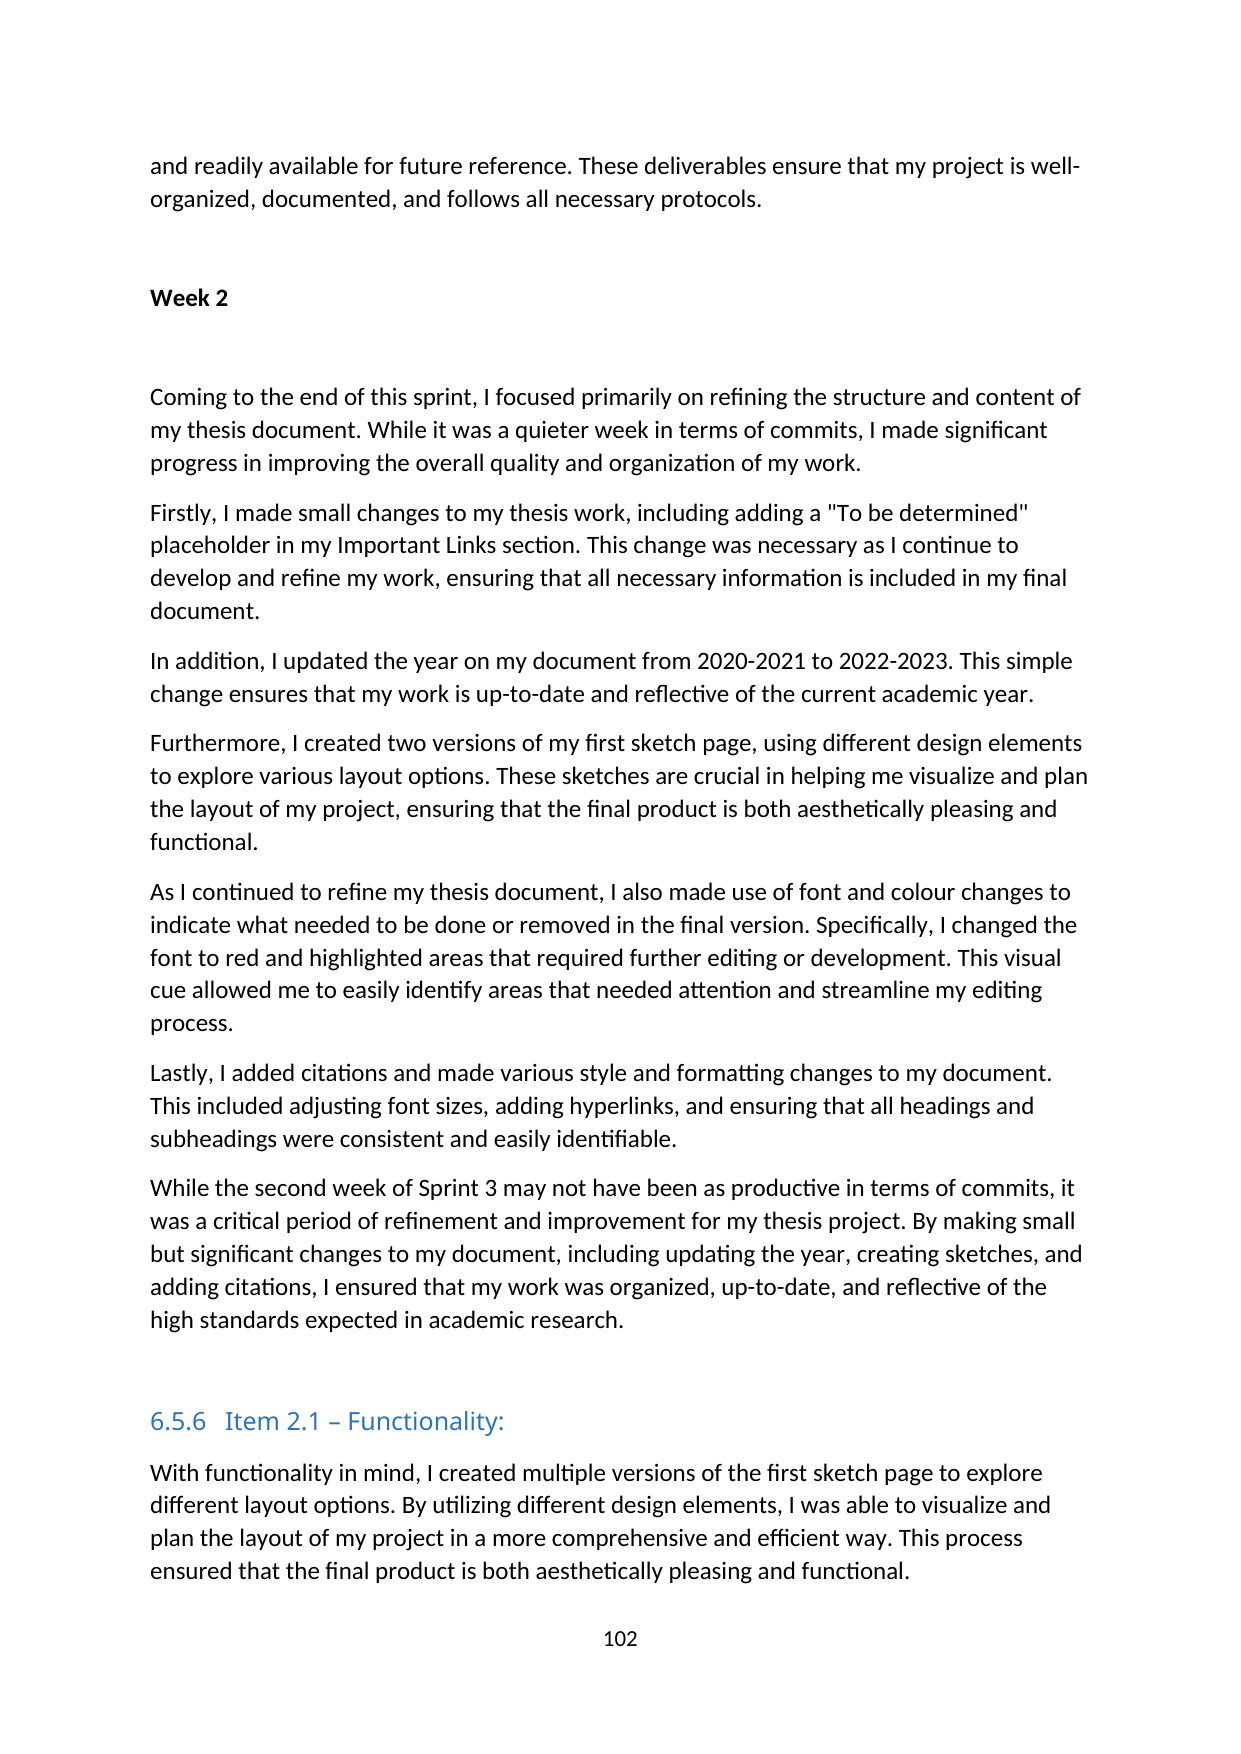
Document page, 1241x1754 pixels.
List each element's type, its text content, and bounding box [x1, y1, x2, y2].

text Coming to the end of this sprint, I focused primarily on refining the structure and content of my thesis document. While it was a quieter week in terms of commits, I made significant progress in improving the overall quality and organization of my work. [150, 381, 1090, 478]
text As I continued to refine my thesis document, I also made use of font and colour changes to indicate what needed to be done or removed in the final version. Specifically, I changed the font to red and highlighted areas that required further editing or development. This visual cue allowed me to easily identify areas that needed attention and streamline my editing process. [150, 876, 1090, 1038]
text Week 2 [150, 282, 1090, 313]
text While the second week of Sprint 3 may not have been as productive in terms of commits, it was a critical period of refinement and improvement for my thesis project. By making small but significant changes to my document, including updating the year, creating sketches, and adding citations, I ensured that my work was organized, up-to-date, and reflective of the high standards expected in academic research. [150, 1172, 1090, 1335]
text Firstly, I made small changes to my thesis work, including adding a "To be determined" placeholder in my Important Links section. This change was necessary as I continue to develop and refine my work, ensuring that all necessary information is included in my final document. [150, 497, 1090, 626]
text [150, 150, 1090, 213]
text With functionality in mind, I created multiple versions of the first sketch page to explore different layout options. By utilizing different design elements, I was able to visualize and plan the layout of my project in a more comprehensive and efficient way. This process ensured that the final product is both aesthetically pleasing and functional. [150, 1457, 1090, 1586]
text In addition, I updated the year on my document from 2020-2021 to 2022-2023. This simple change ensures that my work is up-to-date and reflective of the current academic year. [150, 645, 1090, 708]
subtitle Item 2.1 – Functionality: [150, 1403, 1090, 1437]
text Furthermore, I created two versions of my first sketch page, using different design elements to explore various layout options. These sketches are crucial in helping me visualize and plan the layout of my project, ensuring that the final product is both aesthetically pleasing and functional. [150, 727, 1090, 857]
text Lastly, I added citations and made various style and formatting changes to my document. This included adjusting font sizes, adding hyperlinks, and ensuring that all headings and subheadings were consistent and easily identifiable. [150, 1057, 1090, 1153]
